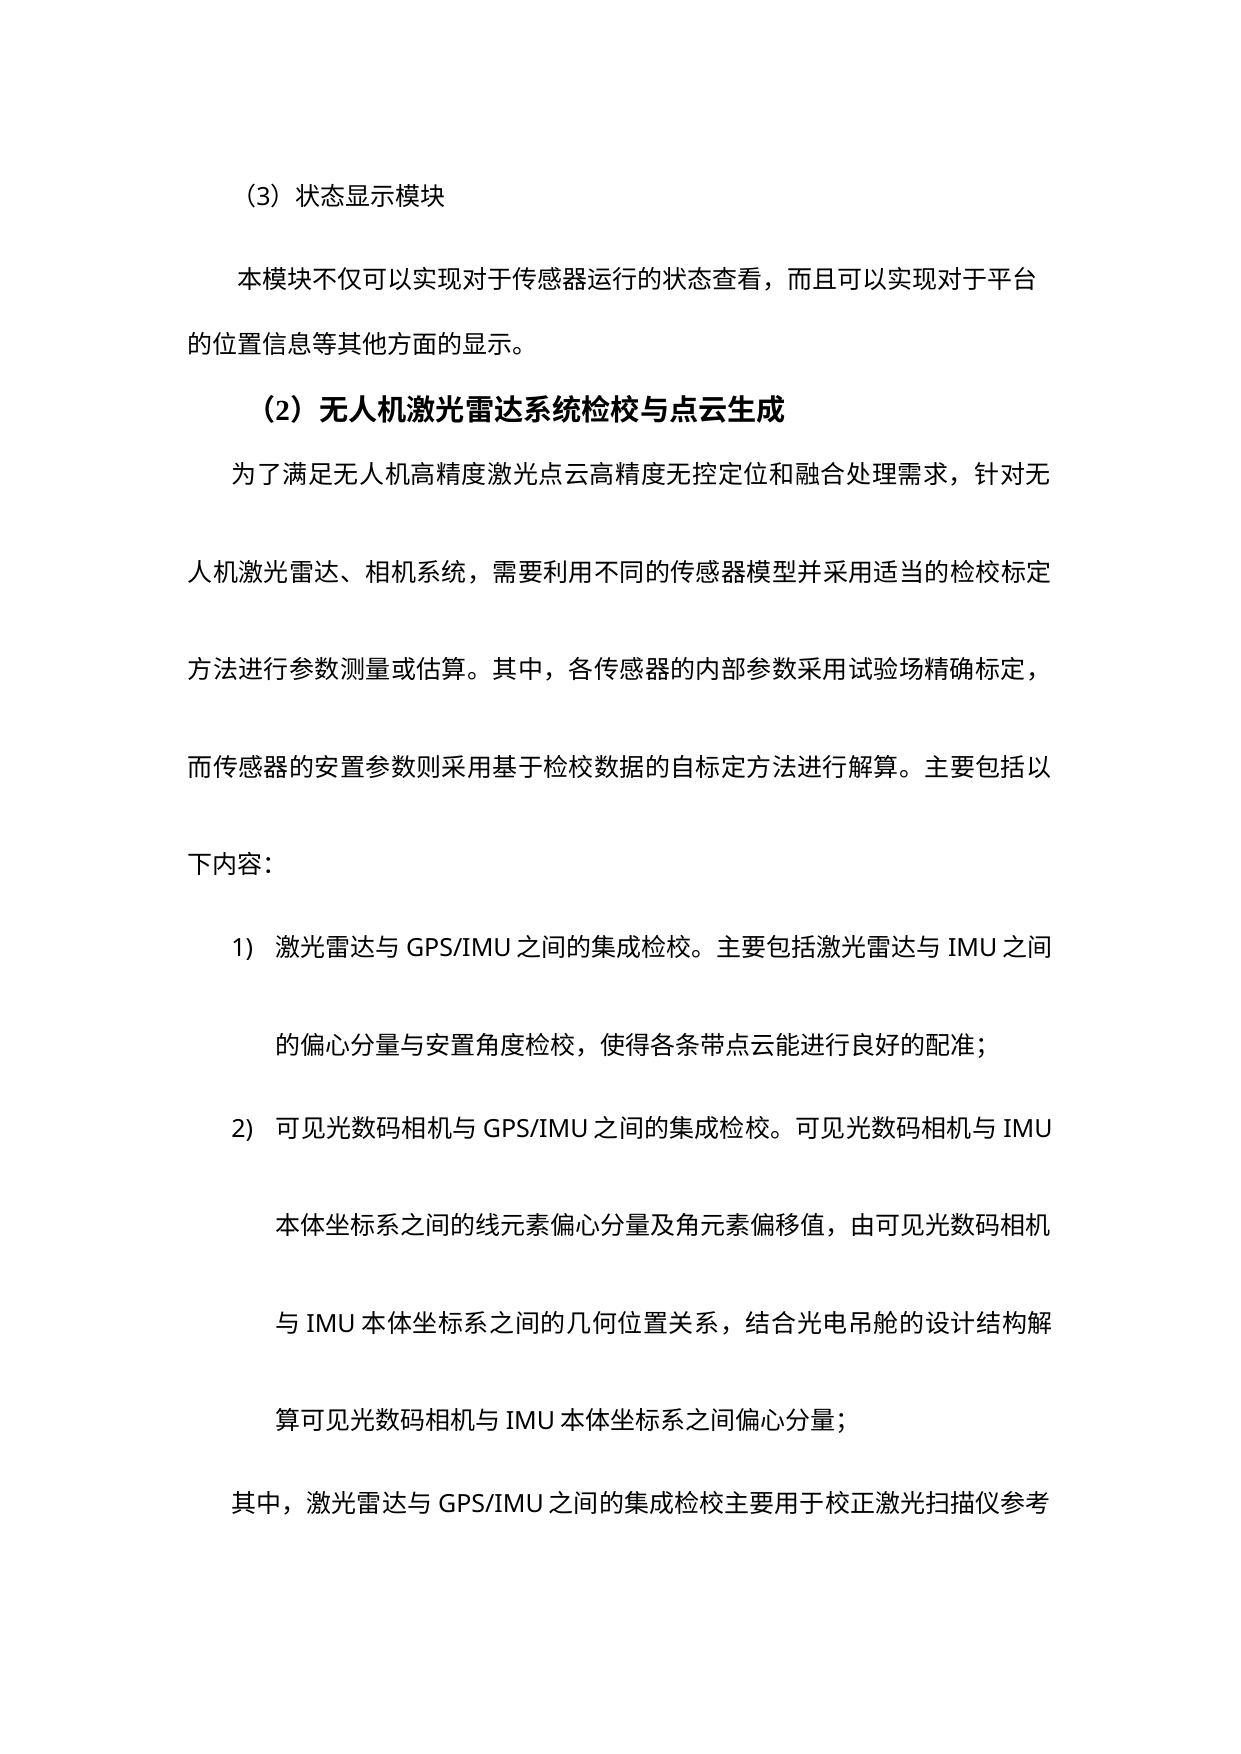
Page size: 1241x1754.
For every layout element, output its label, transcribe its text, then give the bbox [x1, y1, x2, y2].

list 激光雷达与GPS/IMU之间的集成检校。主要包括激光雷达与IMU之间的偏心分量与安置角度检校，使得各条带点云能进行良好的配准； [231, 913, 1053, 1076]
list 可见光数码相机与GPS/IMU之间的集成检校。可见光数码相机与IMU本体坐标系之间的线元素偏心分量及角元素偏移值，由可见光数码相机与IMU本体坐标系之间的几何位置关系，结合光电吊舱的设计结构解算可见光数码相机与IMU本体坐标系之间偏心分量； [231, 1094, 1053, 1451]
text 为了满足无人机高精度激光点云高精度无控定位和融合处理需求，针对无人机激光雷达、相机系统，需要利用不同的传感器模型并采用适当的检校标定方法进行参数测量或估算。其中，各传感器的内部参数采用试验场精确标定，而传感器的安置参数则采用基于检校数据的自标定方法进行解算。主要包括以下内容： [187, 440, 1053, 895]
text （3）状态显示模块 [187, 162, 1053, 227]
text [187, 1469, 1053, 1534]
text 本模块不仅可以实现对于传感器运行的状态查看，而且可以实现对于平台的位置信息等其他方面的显示。 [187, 245, 1053, 375]
text （2）无人机激光雷达系统检校与点云生成 [187, 375, 1053, 440]
